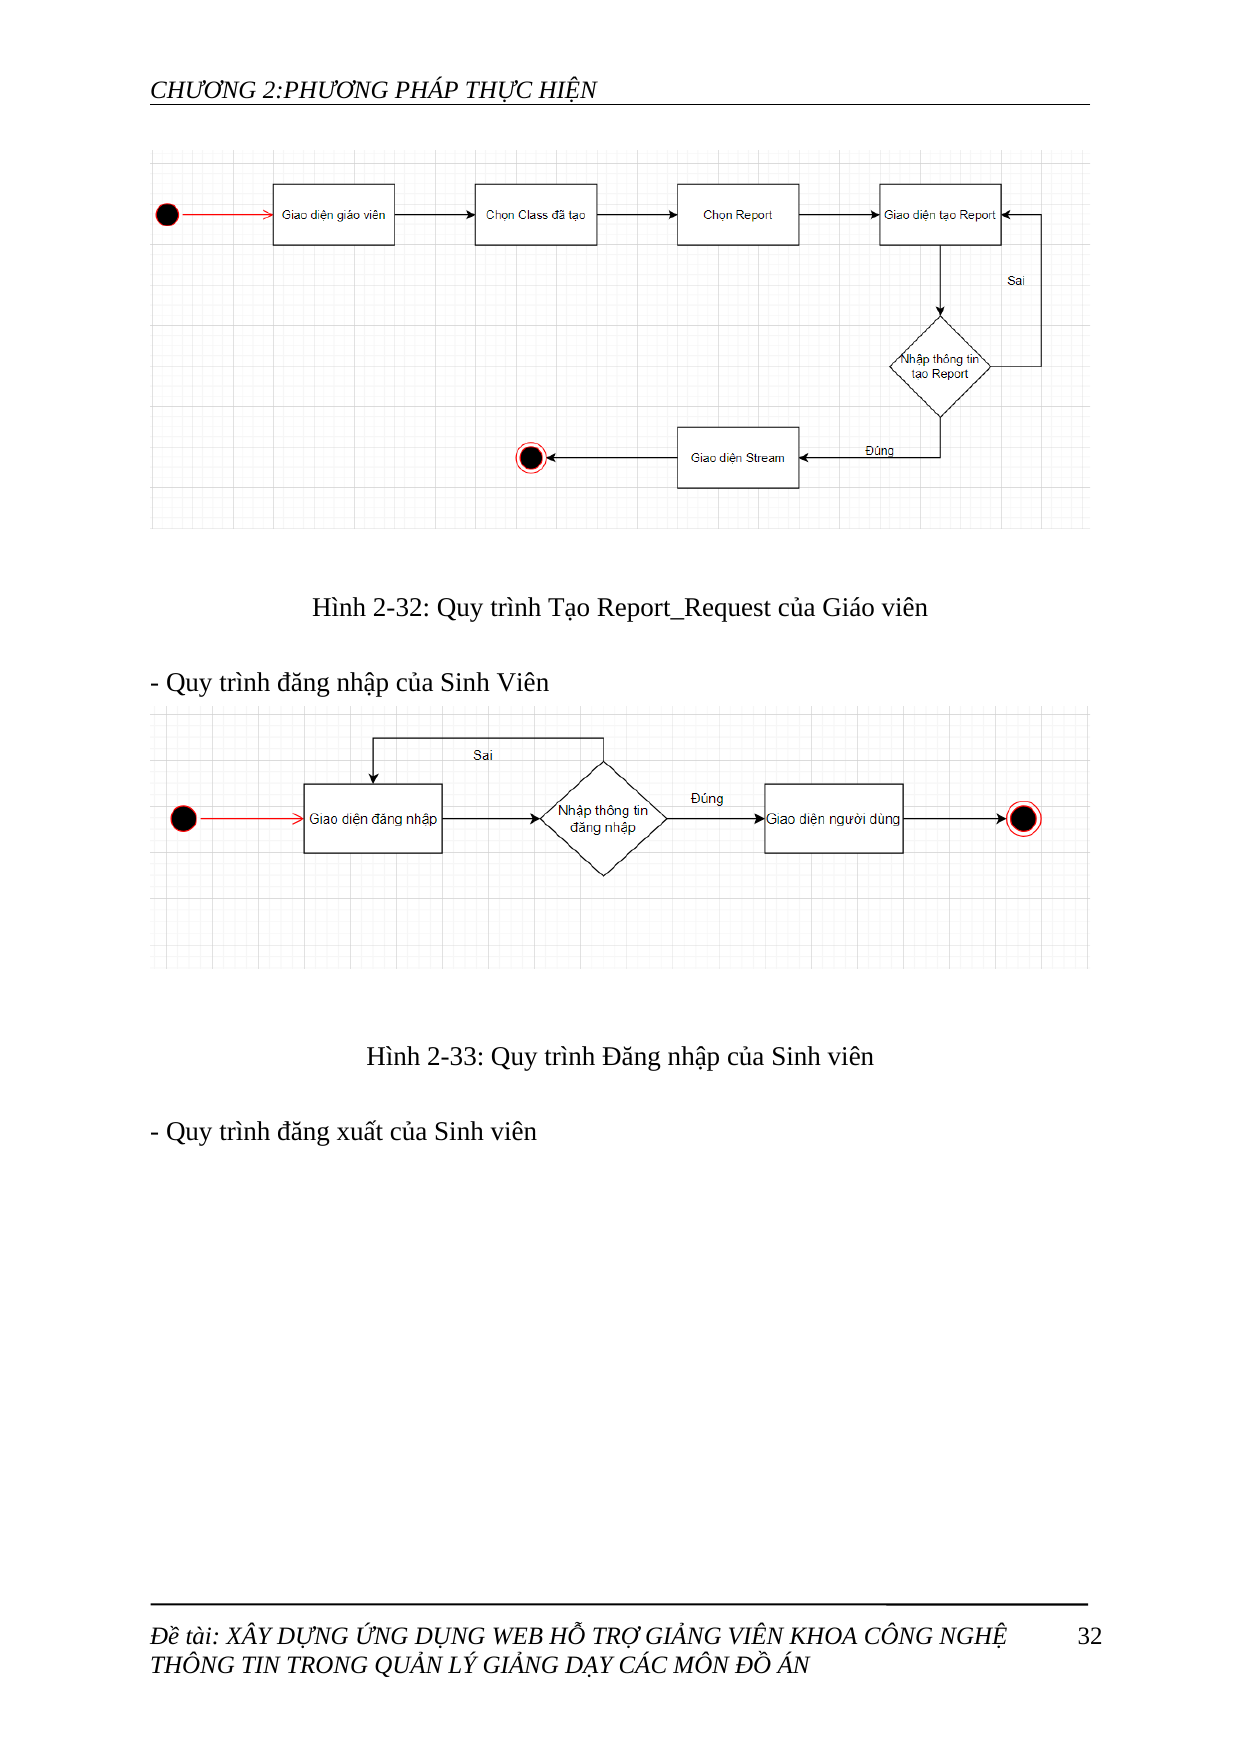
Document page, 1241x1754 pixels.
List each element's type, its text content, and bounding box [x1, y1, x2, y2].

text - Quy trình đăng nhập của Sinh Viên [150, 666, 1090, 697]
text - Quy trình đăng xuất của Sinh viên [150, 1115, 1090, 1146]
text Hình 2-32: Quy trình Tạo Report_Request của Giáo viên [150, 591, 1090, 622]
text Hình 2-33: Quy trình Đăng nhập của Sinh viên [150, 1040, 1090, 1071]
picture [150, 706, 1091, 969]
picture [150, 150, 1091, 529]
